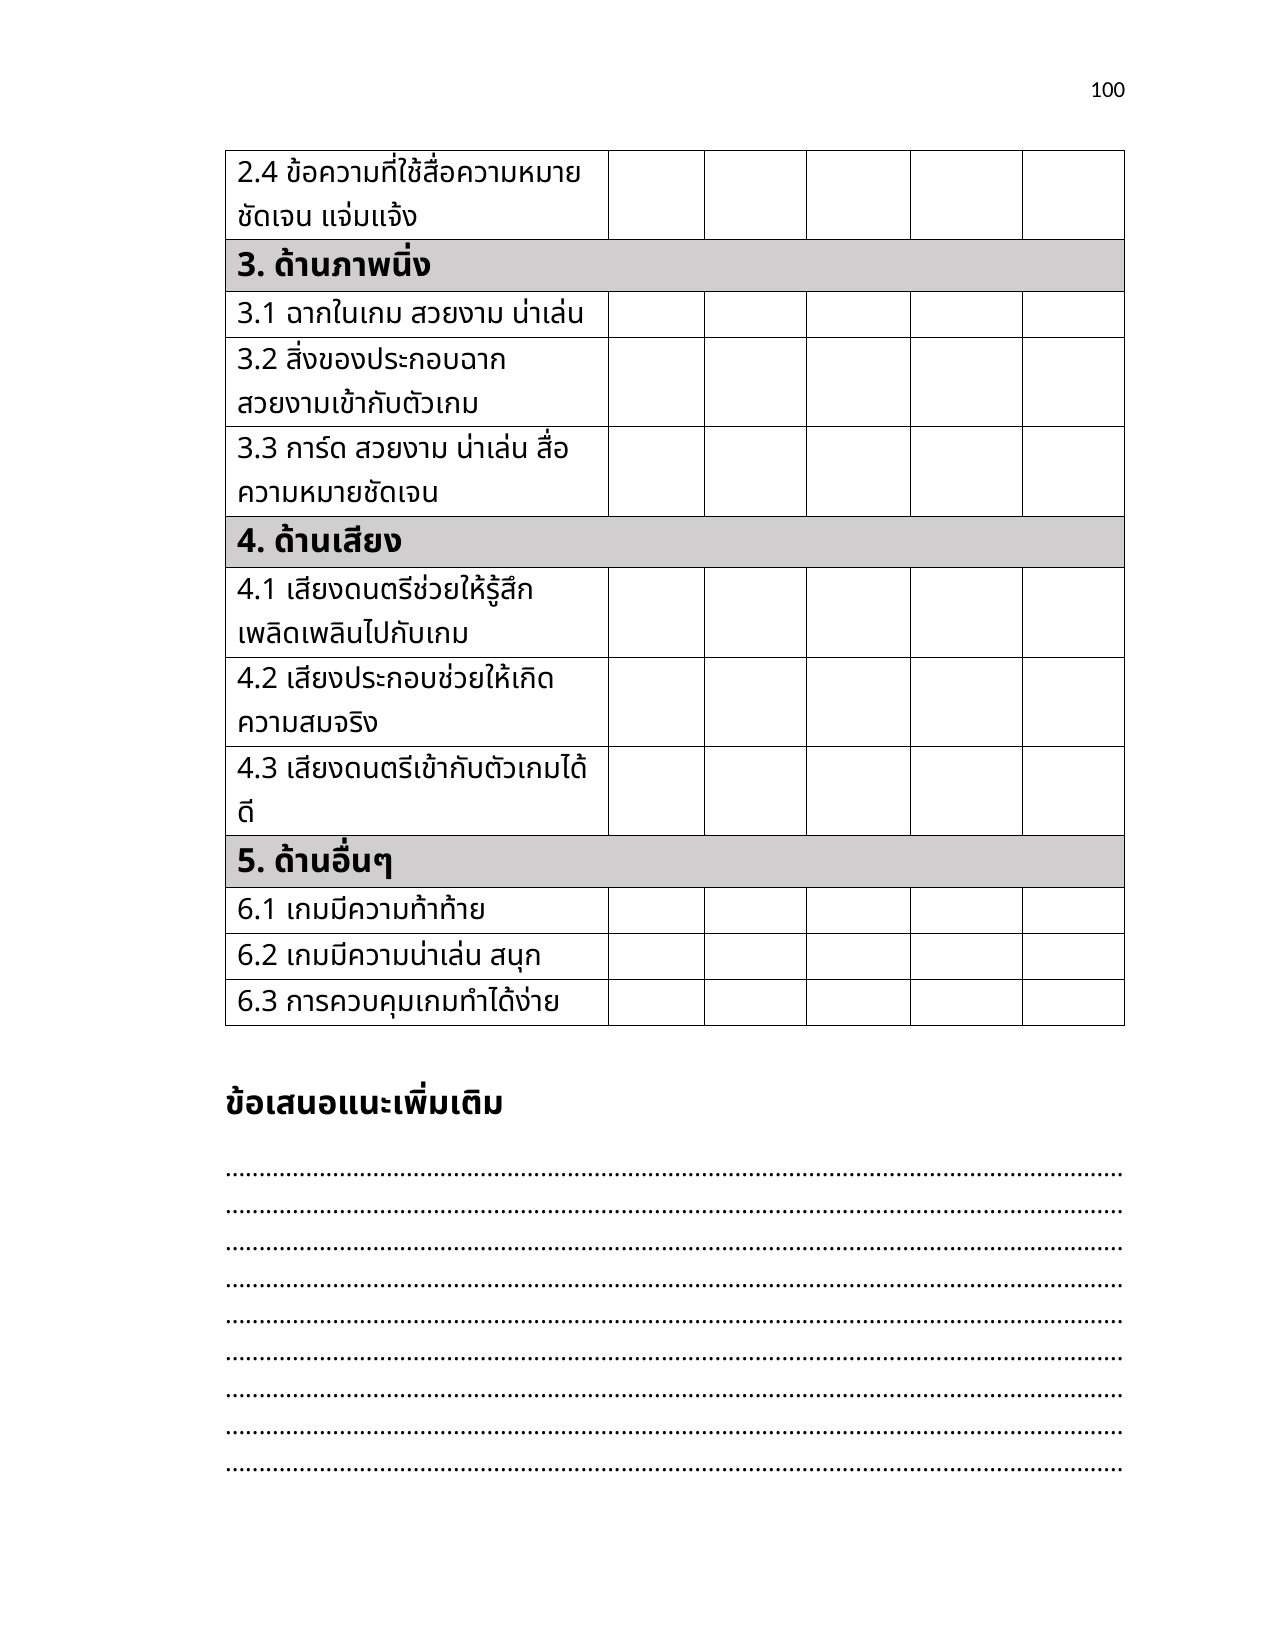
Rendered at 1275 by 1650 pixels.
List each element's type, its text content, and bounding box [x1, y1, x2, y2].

table_cell [609, 658, 704, 746]
table_cell [911, 658, 1022, 746]
table_cell [705, 151, 806, 239]
table_cell [609, 568, 704, 657]
table_cell [1023, 836, 1124, 887]
table_cell [705, 292, 806, 337]
table_cell [705, 934, 806, 979]
table_cell 4. ด้านเสียง [226, 517, 609, 567]
table_cell [911, 517, 1023, 567]
table_cell 2.4 ข้อความที่ใช้สื่อความหมายชัดเจน แจ่มแจ้ง [226, 151, 608, 239]
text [225, 1150, 1125, 1478]
table_cell [705, 980, 806, 1024]
table_cell [911, 888, 1022, 933]
table_cell 3.3 การ์ด สวยงาม น่าเล่น สื่อความหมายชัดเจน [226, 427, 608, 516]
table_cell [704, 240, 806, 291]
table_cell 6.2 เกมมีความน่าเล่น สนุก [226, 934, 608, 979]
table_cell [1023, 338, 1124, 426]
table_cell [609, 747, 704, 835]
table_cell [807, 427, 910, 516]
table_cell [609, 934, 704, 979]
table_cell [911, 980, 1022, 1024]
table_cell [806, 240, 911, 291]
table_cell [705, 427, 806, 516]
table_cell 4.3 เสียงดนตรีเข้ากับตัวเกมได้ดี [226, 747, 608, 835]
table_cell [1023, 980, 1124, 1024]
table_cell 3. ด้านภาพนิ่ง [226, 240, 609, 291]
table_cell [911, 240, 1023, 291]
table_cell [807, 151, 910, 239]
table_cell 3.1 ฉากในเกม สวยงาม น่าเล่น [226, 292, 608, 337]
table_cell [911, 292, 1022, 337]
table_cell [609, 338, 704, 426]
table_cell [1023, 517, 1124, 567]
table_cell [807, 980, 910, 1024]
table_cell [609, 517, 704, 567]
table_cell [1023, 568, 1124, 657]
table_cell 6.1 เกมมีความท้าท้าย [226, 888, 608, 933]
table_cell [609, 292, 704, 337]
table_cell 4.1 เสียงดนตรีช่วยให้รู้สึกเพลิดเพลินไปกับเกม [226, 568, 608, 657]
table_cell [806, 836, 911, 887]
table_cell 3.2 สิ่งของประกอบฉากสวยงามเข้ากับตัวเกม [226, 338, 608, 426]
table_cell [1023, 658, 1124, 746]
table_cell 6.3 การควบคุมเกมทำได้ง่าย [226, 980, 608, 1024]
table_cell [807, 747, 910, 835]
table_cell [911, 747, 1022, 835]
table_cell [609, 427, 704, 516]
table_cell [705, 338, 806, 426]
table_cell [609, 980, 704, 1024]
table_cell [609, 888, 704, 933]
table_cell [806, 517, 911, 567]
table_cell [1023, 427, 1124, 516]
table_cell [807, 658, 910, 746]
table_cell [704, 517, 806, 567]
table_cell [609, 240, 704, 291]
table_cell [807, 338, 910, 426]
table_cell 4.2 เสียงประกอบช่วยให้เกิดความสมจริง [226, 658, 608, 746]
table_cell [705, 568, 806, 657]
table_cell [705, 658, 806, 746]
table_cell [911, 338, 1022, 426]
table_cell [807, 934, 910, 979]
table_cell [807, 888, 910, 933]
table_cell [911, 568, 1022, 657]
table_cell [807, 568, 910, 657]
table_cell [1023, 151, 1124, 239]
table_cell [609, 836, 704, 887]
table_cell [911, 151, 1022, 239]
table_cell [1023, 747, 1124, 835]
table_cell [1023, 240, 1124, 291]
table_cell [1023, 934, 1124, 979]
text ข้อเสนอแนะเพิ่มเติม [225, 1079, 1125, 1129]
table_cell 5. ด้านอื่นๆ [226, 836, 609, 887]
table_cell [911, 427, 1022, 516]
table_cell [1023, 292, 1124, 337]
table_cell [609, 151, 704, 239]
table_cell [704, 836, 806, 887]
table_cell [705, 888, 806, 933]
table_cell [911, 934, 1022, 979]
table_cell [705, 747, 806, 835]
table_cell [807, 292, 910, 337]
table_cell [1023, 888, 1124, 933]
table_cell [911, 836, 1023, 887]
